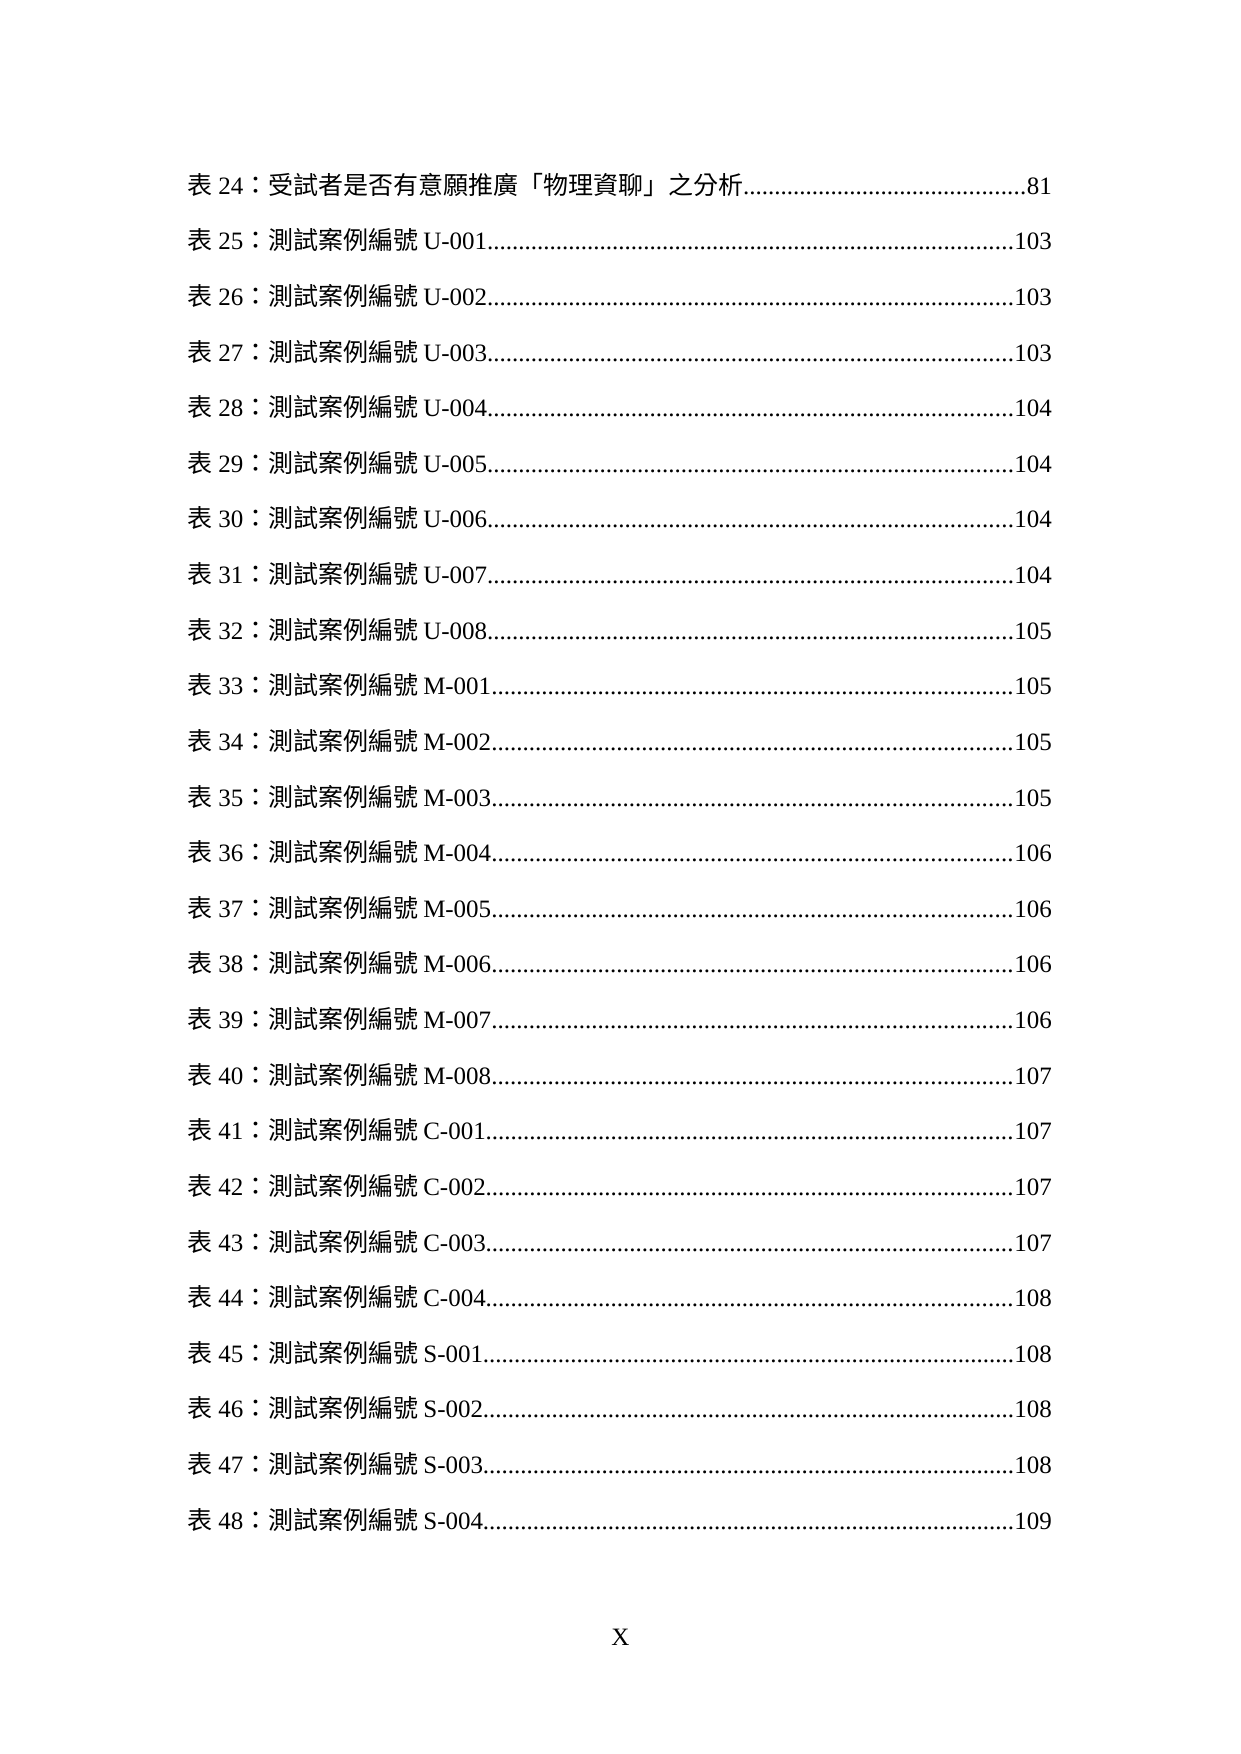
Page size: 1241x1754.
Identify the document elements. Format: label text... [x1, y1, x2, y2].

text 表 24：受試者是否有意願推廣「物理資聊」之分析 81 [187, 164, 1053, 202]
text 表 43：測試案例編號C-003 107 [187, 1221, 1053, 1259]
text 表 32：測試案例編號U-008 105 [187, 609, 1053, 647]
text 表 25：測試案例編號U-001 103 [187, 220, 1053, 258]
text 表 37：測試案例編號M-005 106 [187, 888, 1053, 925]
text 表 34：測試案例編號M-002 105 [187, 721, 1053, 758]
text 表 41：測試案例編號C-001 107 [187, 1110, 1053, 1148]
text 表 45：測試案例編號S-001 108 [187, 1333, 1053, 1370]
text 表 39：測試案例編號M-007 106 [187, 999, 1053, 1036]
text 表 30：測試案例編號U-006 104 [187, 498, 1053, 536]
text 表 35：測試案例編號M-003 105 [187, 776, 1053, 814]
text 表 47：測試案例編號S-003 108 [187, 1444, 1053, 1481]
text 表 42：測試案例編號C-002 107 [187, 1166, 1053, 1203]
text 表 36：測試案例編號M-004 106 [187, 832, 1053, 869]
text 表 46：測試案例編號S-002 108 [187, 1388, 1053, 1426]
text 表 26：測試案例編號U-002 103 [187, 276, 1053, 313]
text 表 29：測試案例編號U-005 104 [187, 443, 1053, 480]
text 表 38：測試案例編號M-006 106 [187, 943, 1053, 981]
text 表 48：測試案例編號S-004 109 [187, 1499, 1053, 1537]
text 表 33：測試案例編號M-001 105 [187, 665, 1053, 703]
text 表 27：測試案例編號U-003 103 [187, 331, 1053, 369]
text 表 31：測試案例編號U-007 104 [187, 554, 1053, 591]
text 表 44：測試案例編號C-004 108 [187, 1277, 1053, 1314]
text 表 40：測試案例編號M-008 107 [187, 1054, 1053, 1092]
text 表 28：測試案例編號U-004 104 [187, 387, 1053, 424]
